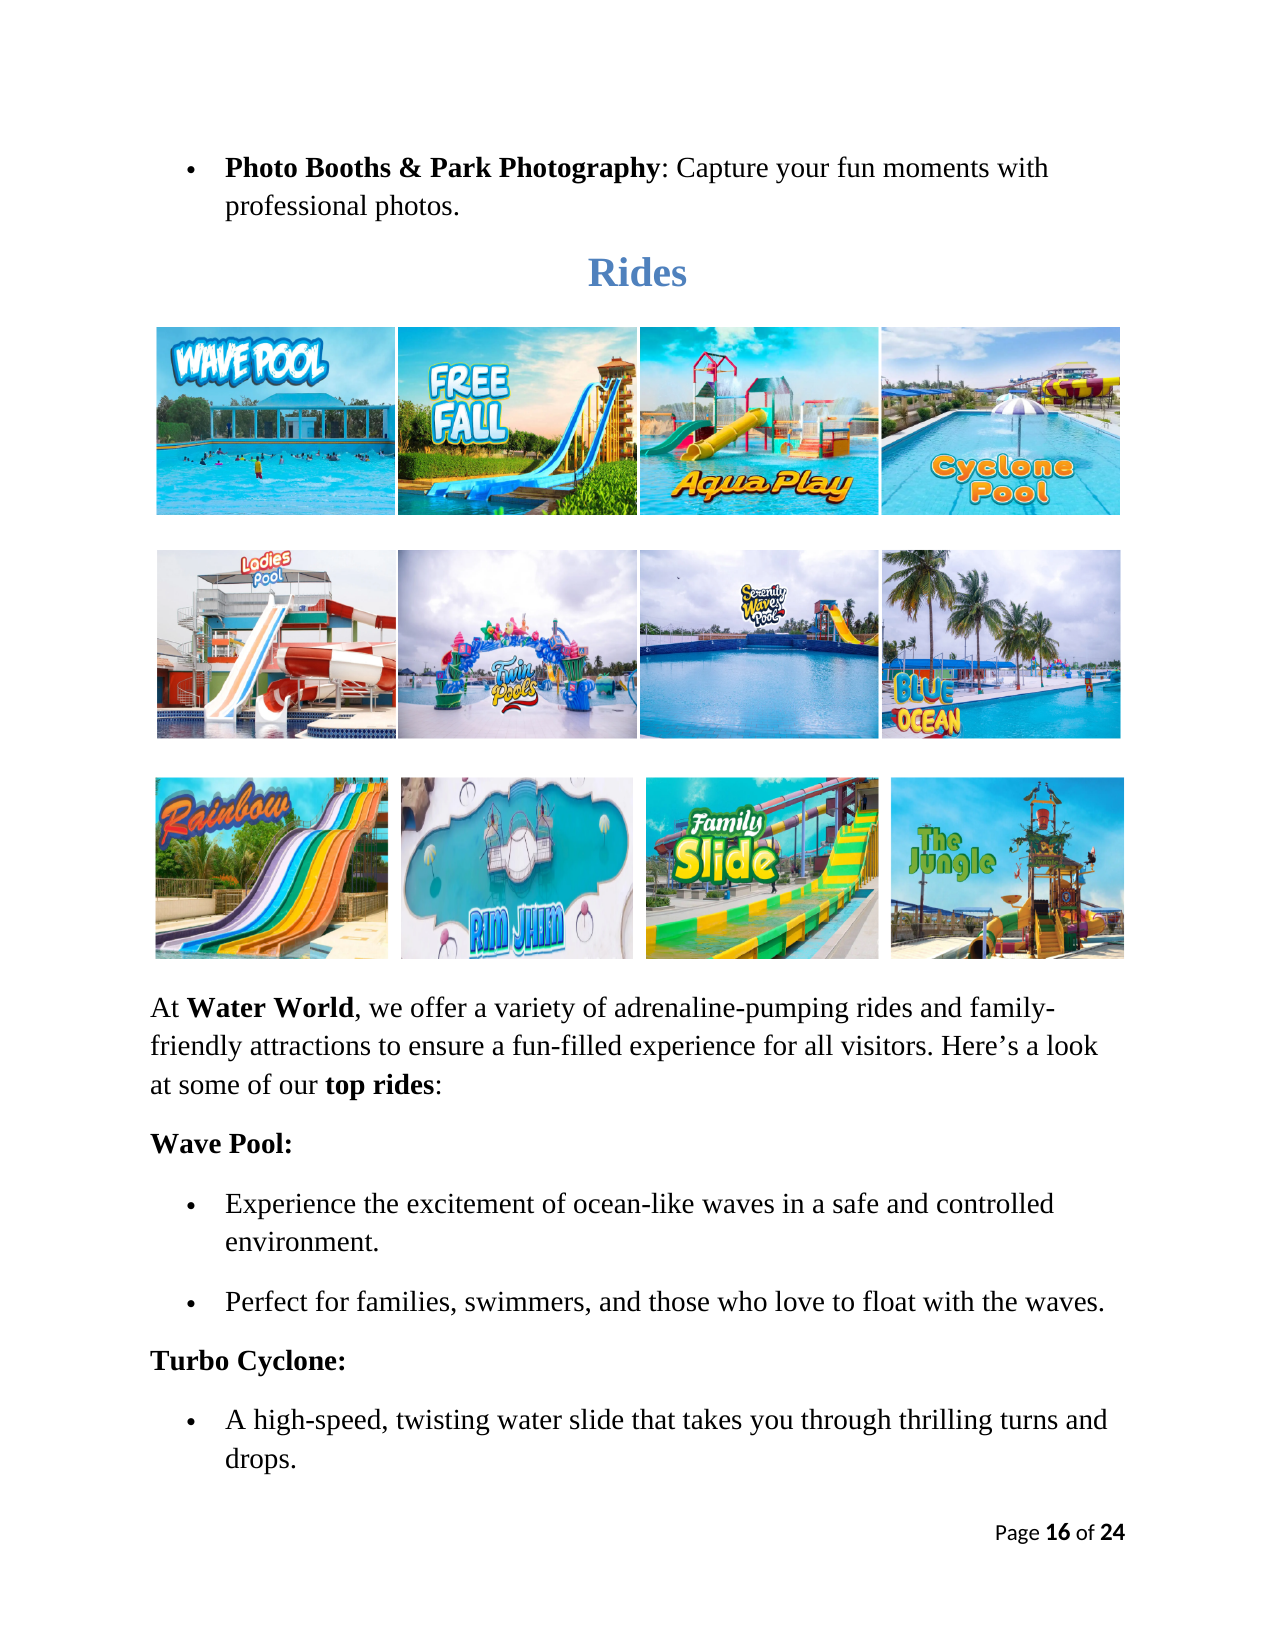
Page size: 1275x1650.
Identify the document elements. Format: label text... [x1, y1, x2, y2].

picture [150, 760, 1125, 969]
text At Water World, we offer a variety of adrenaline-pumping rides and family-friendly attractions to ensure a fun-filled experience for all visitors. Here’s a look at some of our top rides: [150, 990, 1125, 1101]
text Turbo Cyclone: [150, 1343, 1125, 1377]
picture [150, 323, 1125, 521]
list Photo Booths & Park Photography: Capture your fun moments with professional photos. [187, 150, 1125, 222]
list Perfect for families, swimmers, and those who love to float with the waves. [187, 1284, 1125, 1317]
text Rides [150, 248, 1125, 296]
list A high-speed, twisting water slide that takes you through thrilling turns and drops. [187, 1402, 1125, 1474]
list Experience the excitement of ocean-like waves in a safe and controlled environment. [187, 1186, 1125, 1258]
text Wave Pool: [150, 1126, 1125, 1160]
picture [150, 541, 1125, 740]
